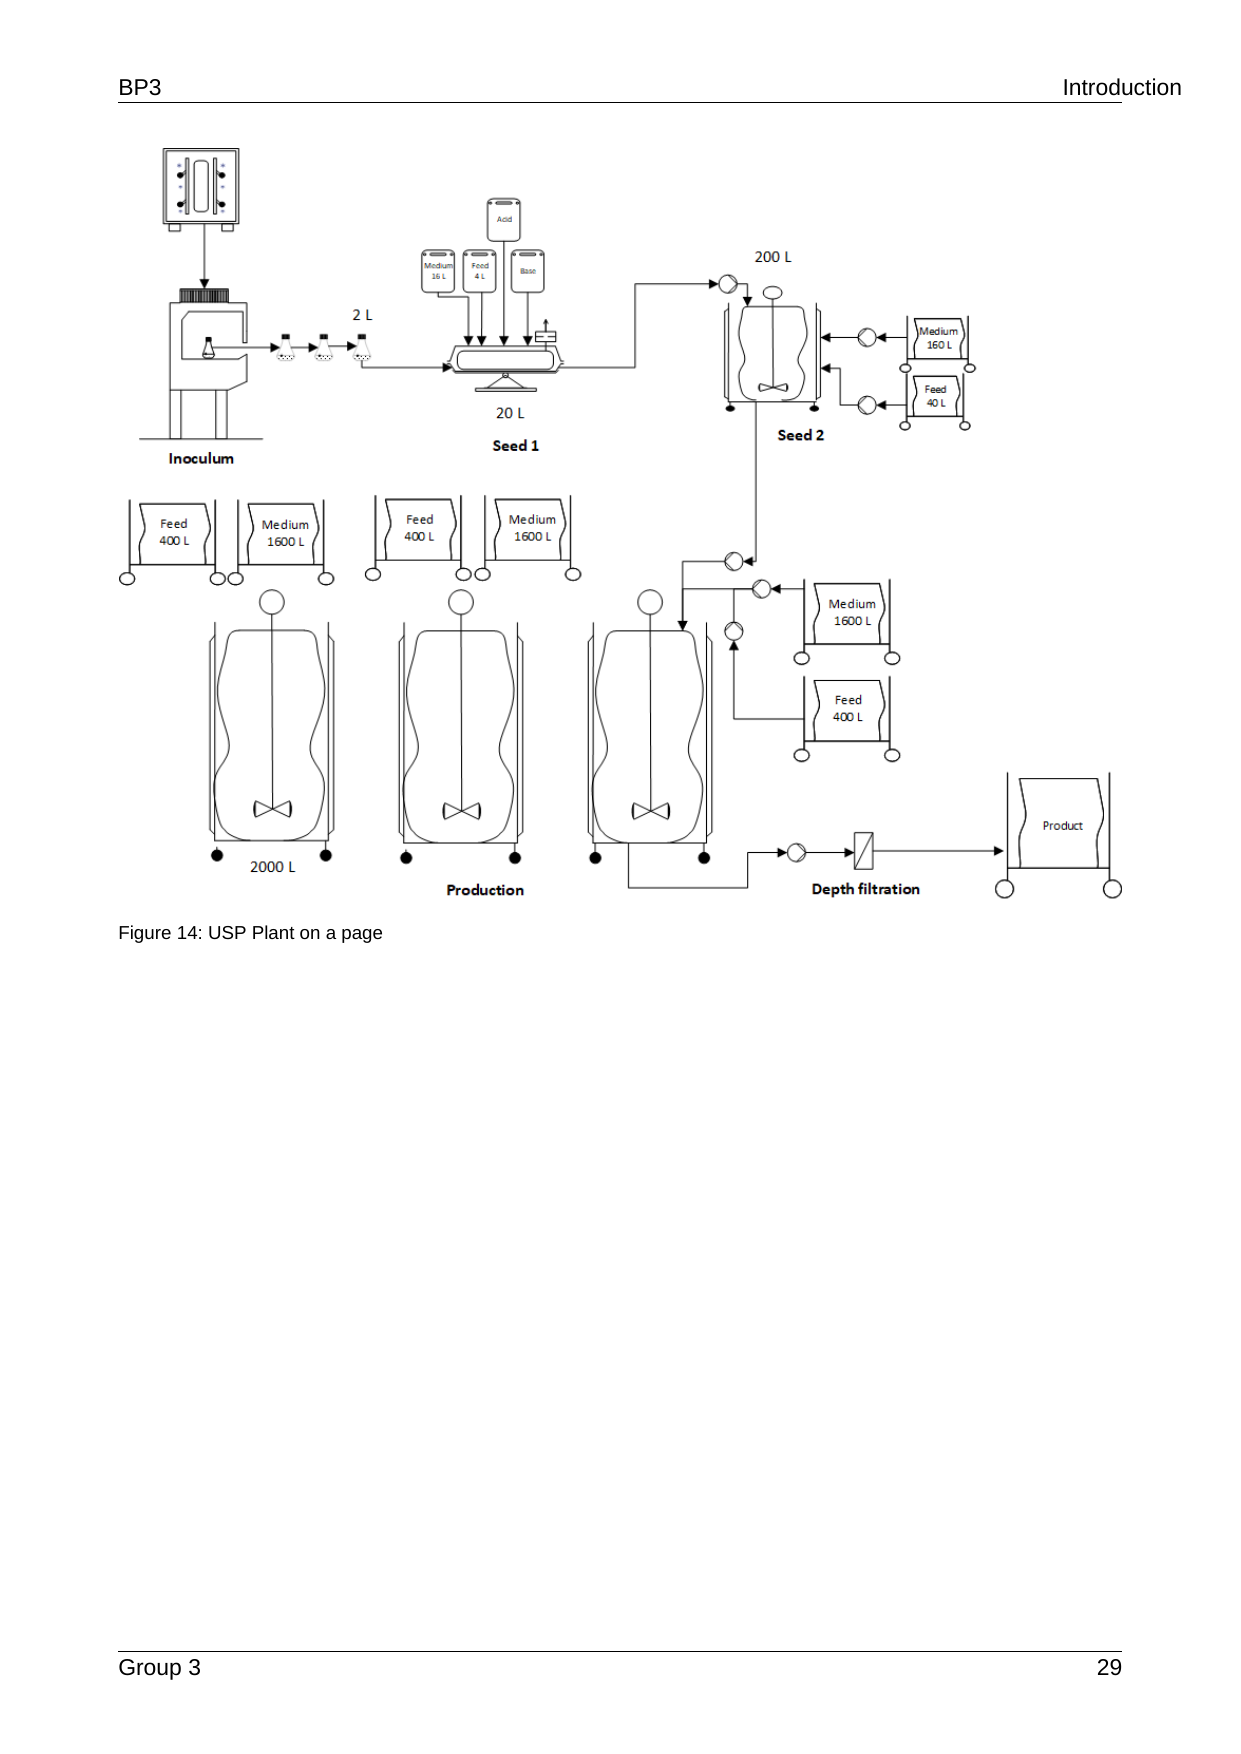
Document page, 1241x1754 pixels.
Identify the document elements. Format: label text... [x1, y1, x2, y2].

picture [118, 147, 1123, 909]
text Figure 14: USP Plant on a page [118, 922, 1122, 944]
